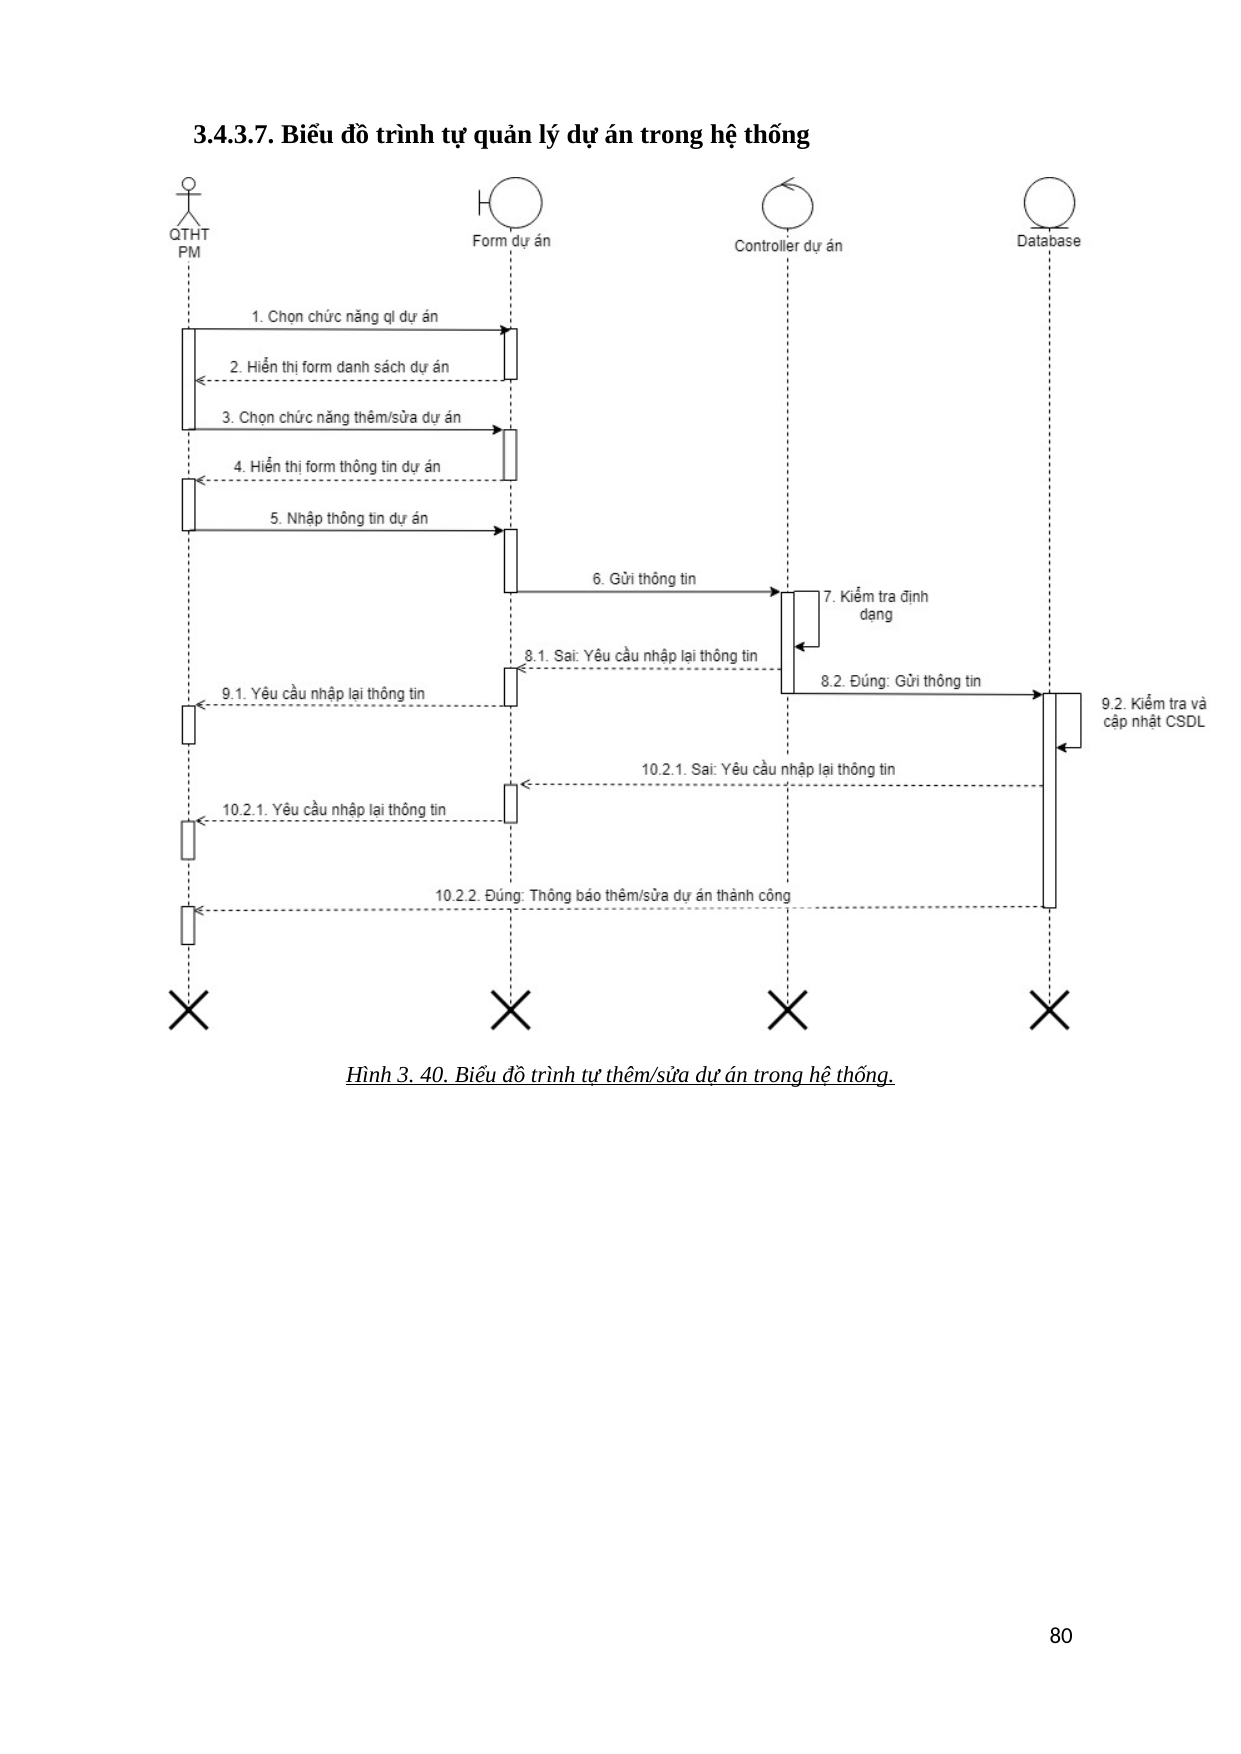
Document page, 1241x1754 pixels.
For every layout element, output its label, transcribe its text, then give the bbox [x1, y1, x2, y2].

subtitle 3.4.3.7. Biểu đồ trình tự quản lý dự án trong hệ thống [118, 118, 1122, 149]
picture [118, 177, 1217, 1031]
